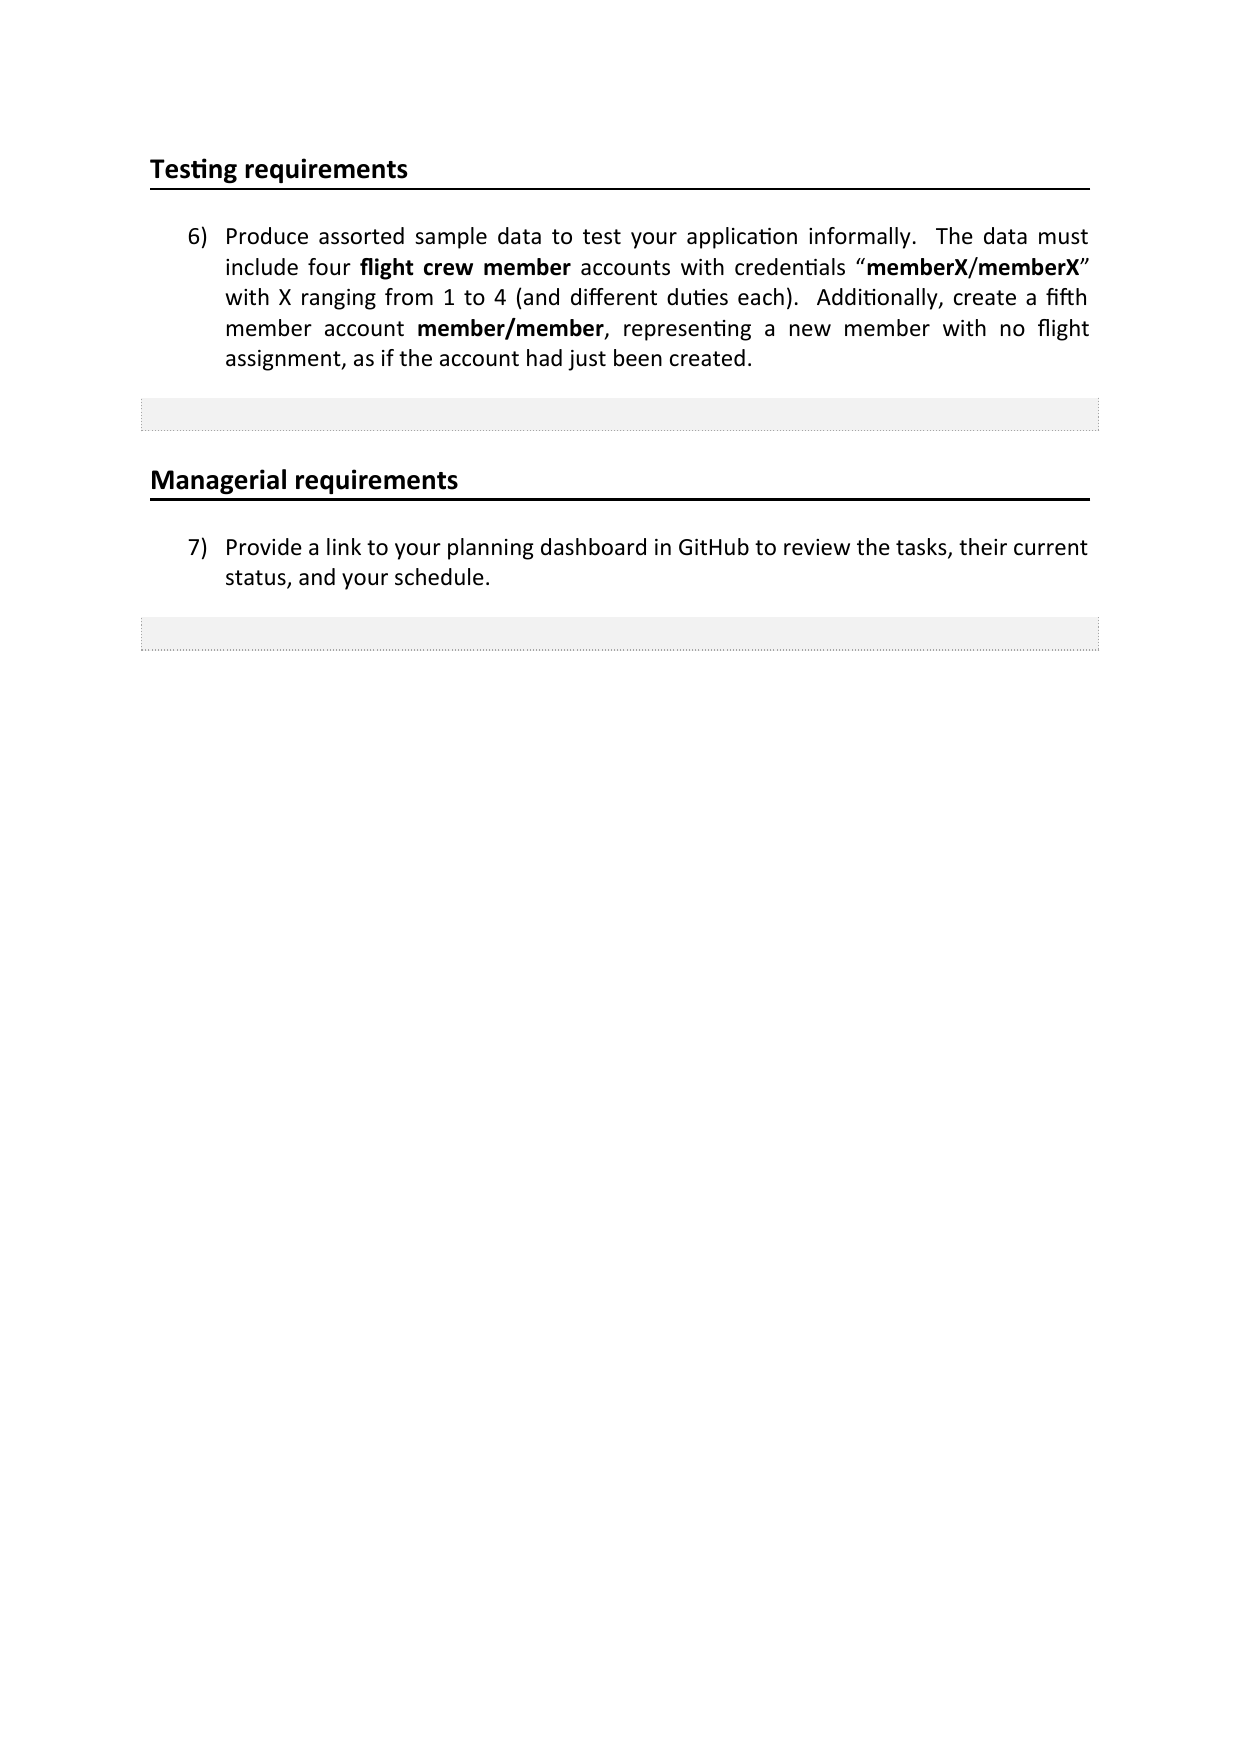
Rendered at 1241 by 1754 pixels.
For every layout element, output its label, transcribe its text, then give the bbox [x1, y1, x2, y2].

list Produce assorted sample data to test your application informally. The data must include four flight crew member accounts with credentials “memberX/memberX” with X ranging from 1 to 4 (and different duties each). Additionally, create a fifth member account member/member, representing a new member with no flight assignment, as if the account had just been created. [187, 220, 1090, 373]
list Provide a link to your planning dashboard in GitHub to review the tasks, their current status, and your schedule. [187, 531, 1090, 592]
subtitle Testing requirements [150, 150, 1090, 188]
subtitle Managerial requirements [150, 461, 1090, 498]
